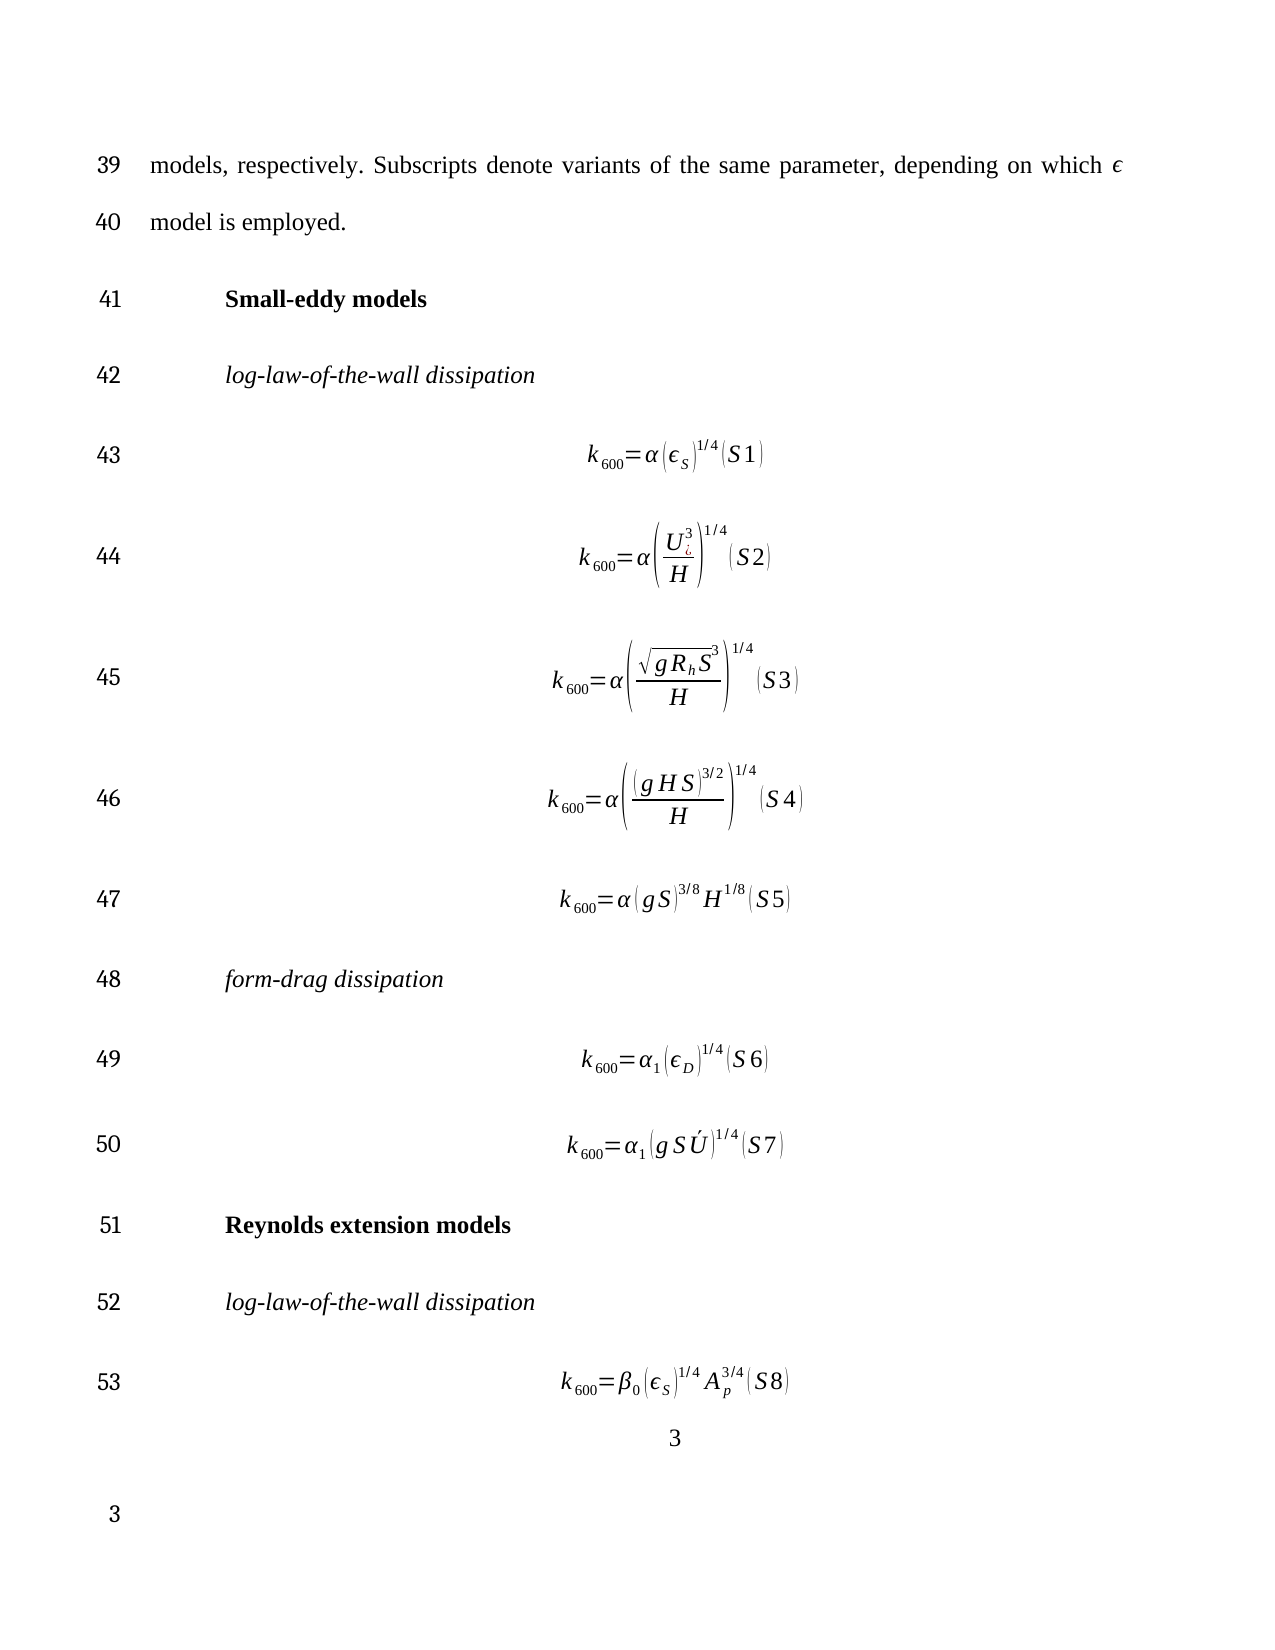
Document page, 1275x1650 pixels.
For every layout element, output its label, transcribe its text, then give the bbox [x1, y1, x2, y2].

text form-drag dissipation [150, 964, 1125, 993]
text log-law-of-the-wall dissipation [150, 360, 1125, 389]
text log-law-of-the-wall dissipation [150, 1287, 1125, 1315]
text Reynolds extension models [150, 1210, 1125, 1239]
text Small-eddy models [150, 284, 1125, 312]
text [150, 150, 1125, 236]
